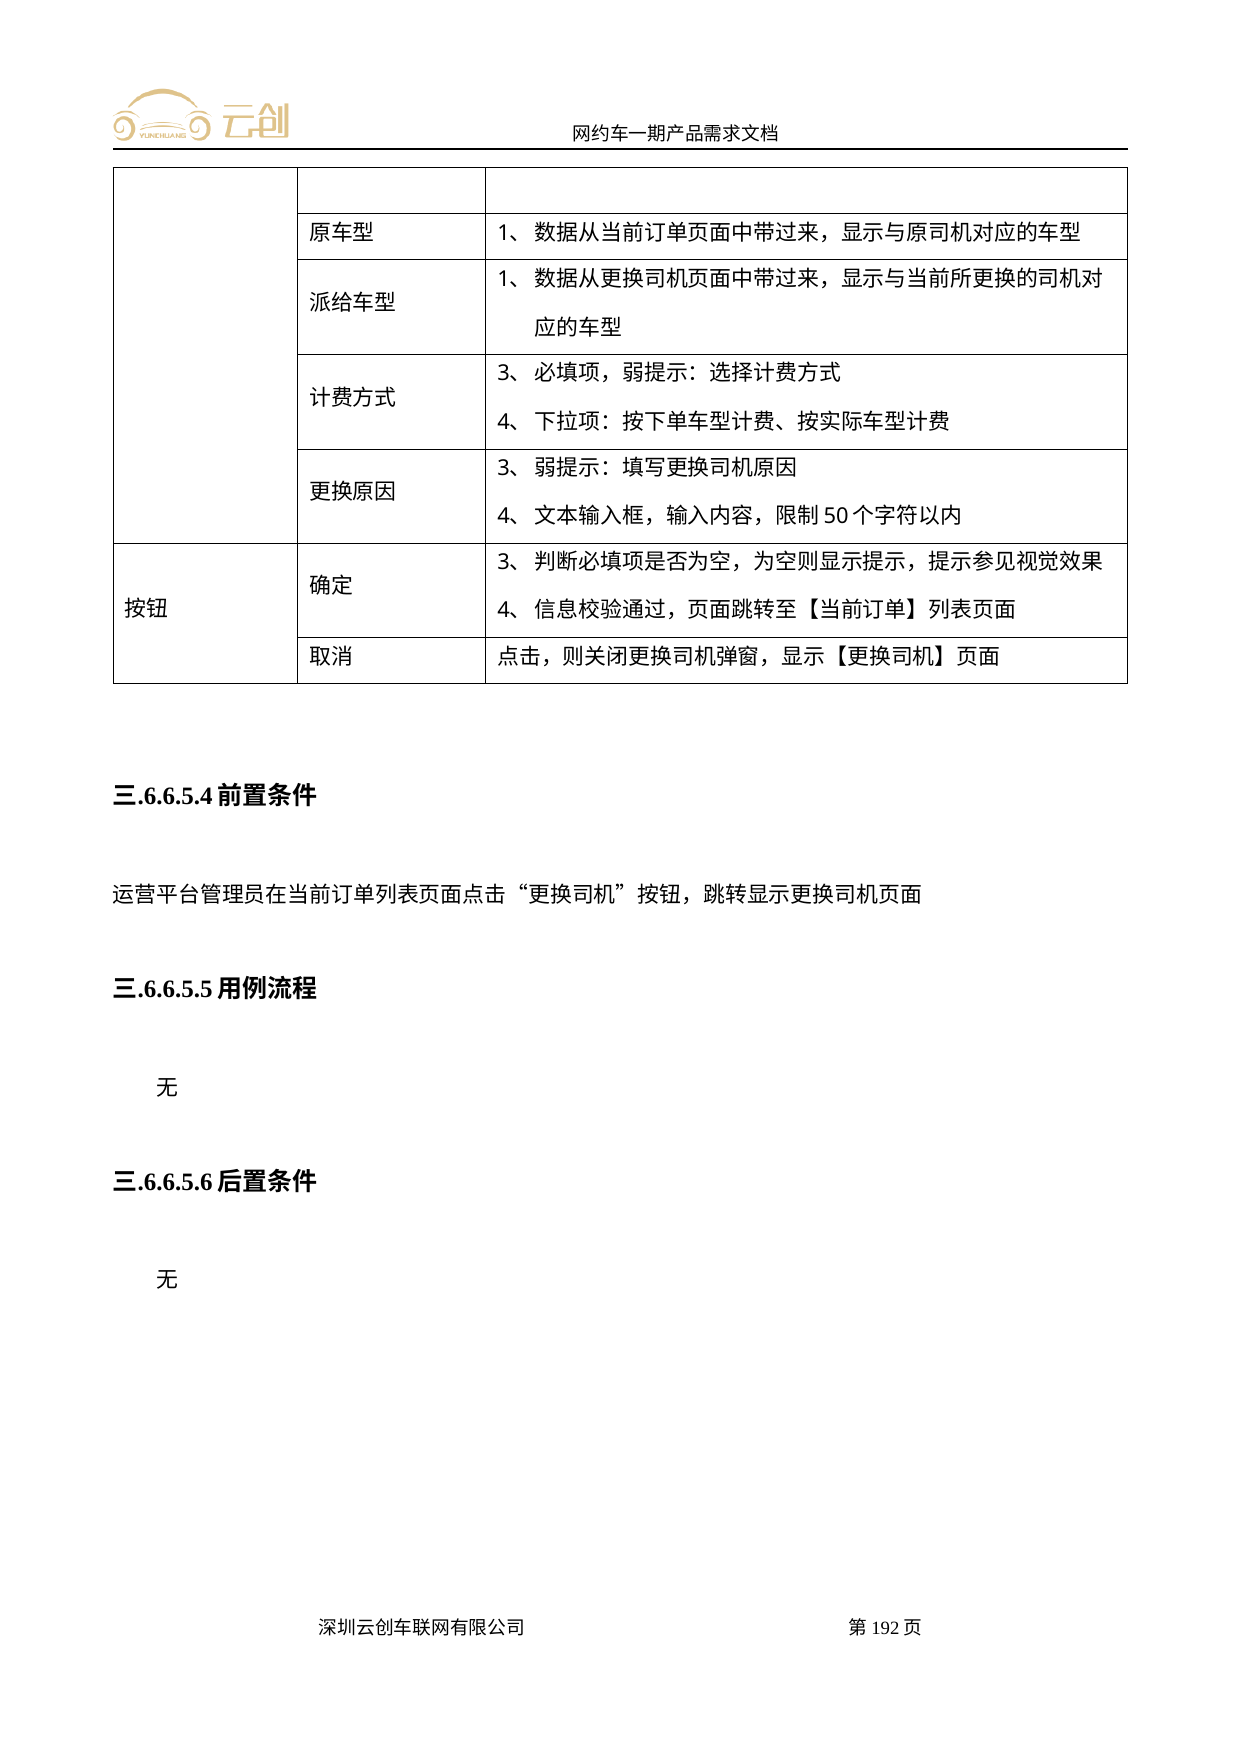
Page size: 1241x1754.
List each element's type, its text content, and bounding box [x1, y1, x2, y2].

subtitle 前置条件 [112, 761, 1128, 826]
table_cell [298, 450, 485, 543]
list 无 [112, 1262, 1128, 1294]
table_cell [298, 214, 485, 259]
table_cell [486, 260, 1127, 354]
subtitle 用例流程 [112, 954, 1128, 1019]
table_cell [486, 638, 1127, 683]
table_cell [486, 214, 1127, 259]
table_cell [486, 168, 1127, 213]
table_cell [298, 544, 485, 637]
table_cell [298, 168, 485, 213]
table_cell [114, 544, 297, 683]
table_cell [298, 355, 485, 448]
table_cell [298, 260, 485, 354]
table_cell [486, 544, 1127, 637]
picture [112, 88, 289, 141]
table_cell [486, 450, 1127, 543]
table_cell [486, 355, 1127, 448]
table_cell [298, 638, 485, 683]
subtitle 后置条件 [112, 1147, 1128, 1212]
list 无 [112, 1069, 1128, 1102]
text 运营平台管理员在当前订单列表页面点击“更换司机”按钮，跳转显示更换司机页面 [112, 876, 1128, 909]
